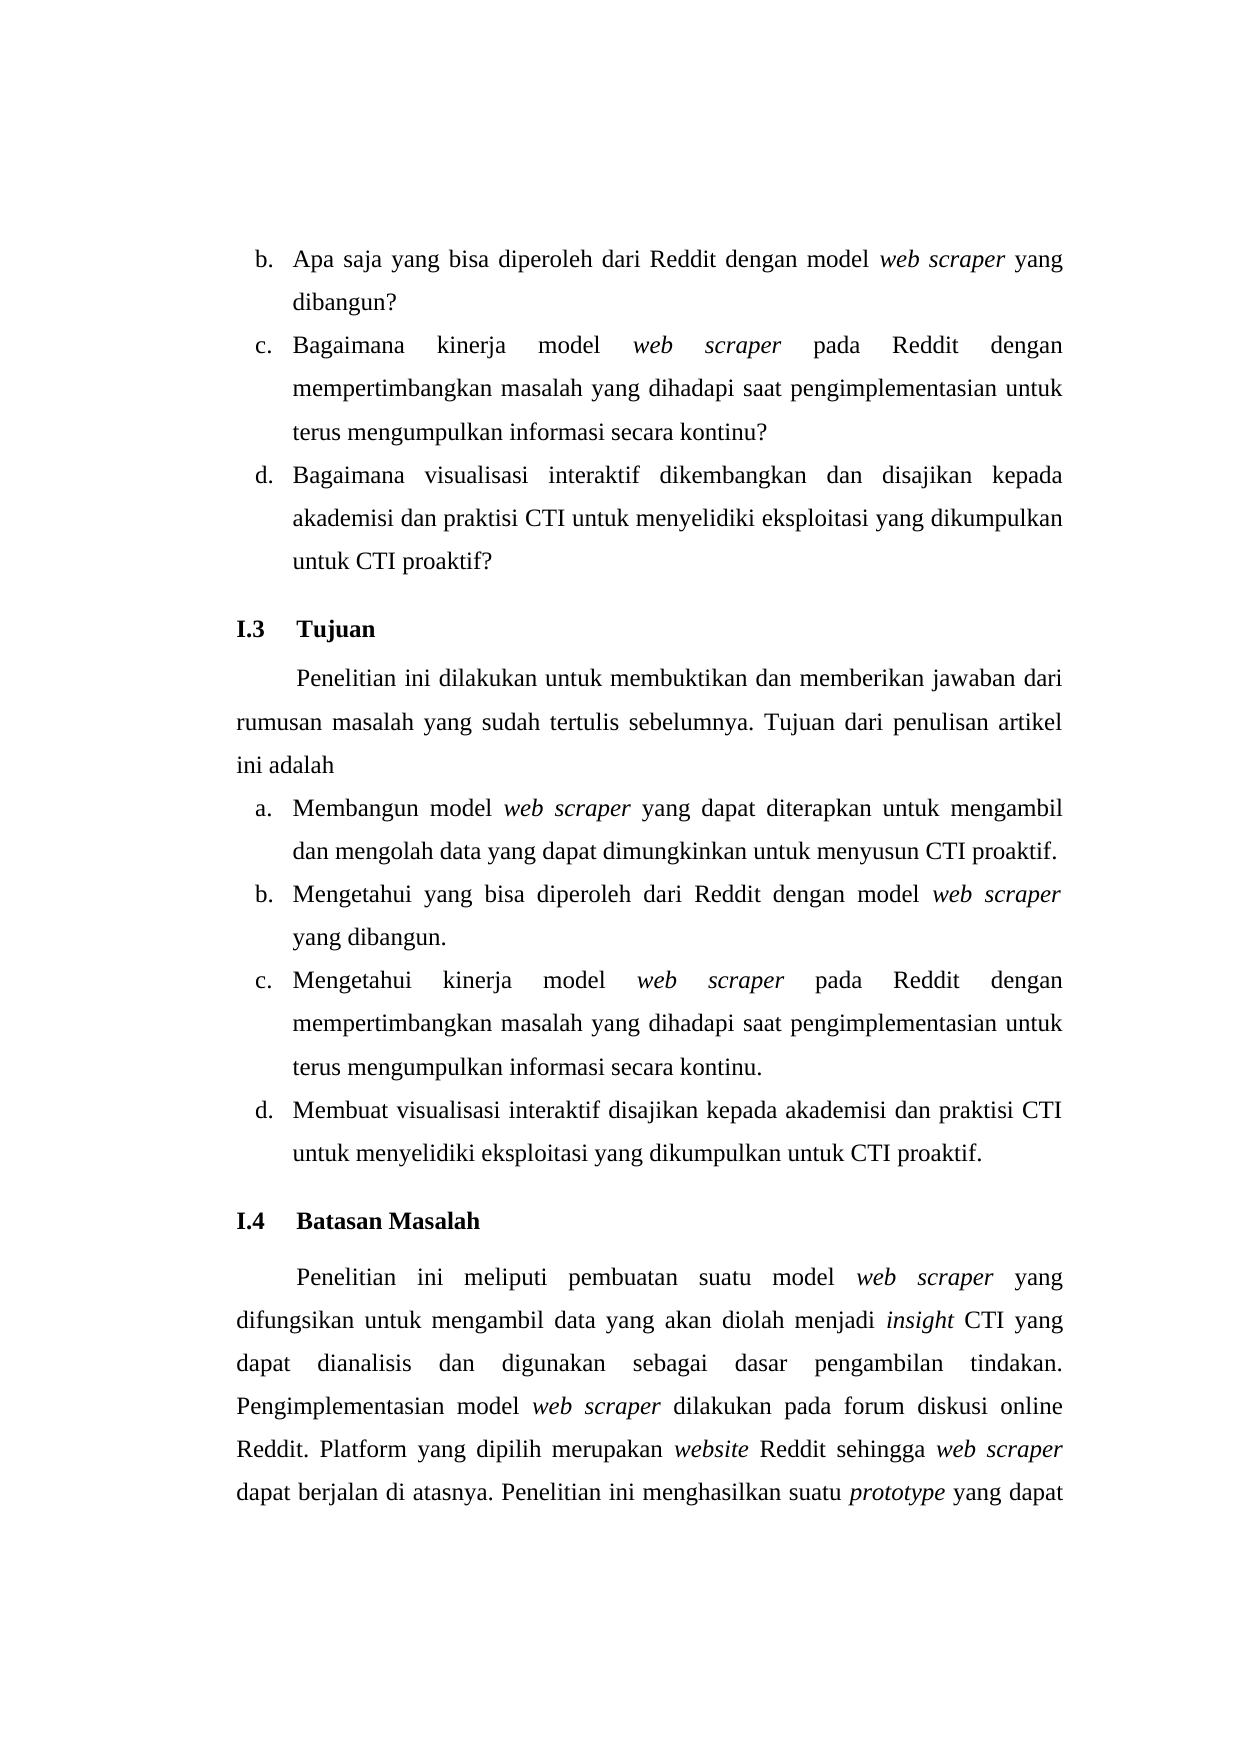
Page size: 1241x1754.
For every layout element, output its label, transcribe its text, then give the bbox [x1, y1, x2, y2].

list Mengetahui yang bisa diperoleh dari Reddit dengan model web scraper yang dibangun. [255, 879, 1063, 951]
list Mengetahui kinerja model web scraper pada Reddit dengan mempertimbangkan masalah yang dihadapi saat pengimplementasian untuk terus mengumpulkan informasi secara kontinu. [255, 965, 1063, 1080]
list Bagaimana kinerja model web scraper pada Reddit dengan mempertimbangkan masalah yang dihadapi saat pengimplementasian untuk terus mengumpulkan informasi secara kontinu? [255, 330, 1063, 445]
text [236, 1262, 1063, 1506]
subtitle Tujuan [236, 614, 1063, 643]
subtitle Batasan Masalah [236, 1206, 1063, 1235]
list Bagaimana visualisasi interaktif dikembangkan dan disajikan kepada akademisi dan praktisi CTI untuk menyelidiki eksploitasi yang dikumpulkan untuk CTI proaktif? [255, 460, 1063, 575]
list Membuat visualisasi interaktif disajikan kepada akademisi dan praktisi CTI untuk menyelidiki eksploitasi yang dikumpulkan untuk CTI proaktif. [255, 1095, 1063, 1167]
list Membangun model web scraper yang dapat diterapkan untuk mengambil dan mengolah data yang dapat dimungkinkan untuk menyusun CTI proaktif. [255, 793, 1063, 865]
text Penelitian ini dilakukan untuk membuktikan dan memberikan jawaban dari rumusan masalah yang sudah tertulis sebelumnya. Tujuan dari penulisan artikel ini adalah [236, 663, 1063, 778]
list Apa saja yang bisa diperoleh dari Reddit dengan model web scraper yang dibangun? [255, 244, 1063, 316]
